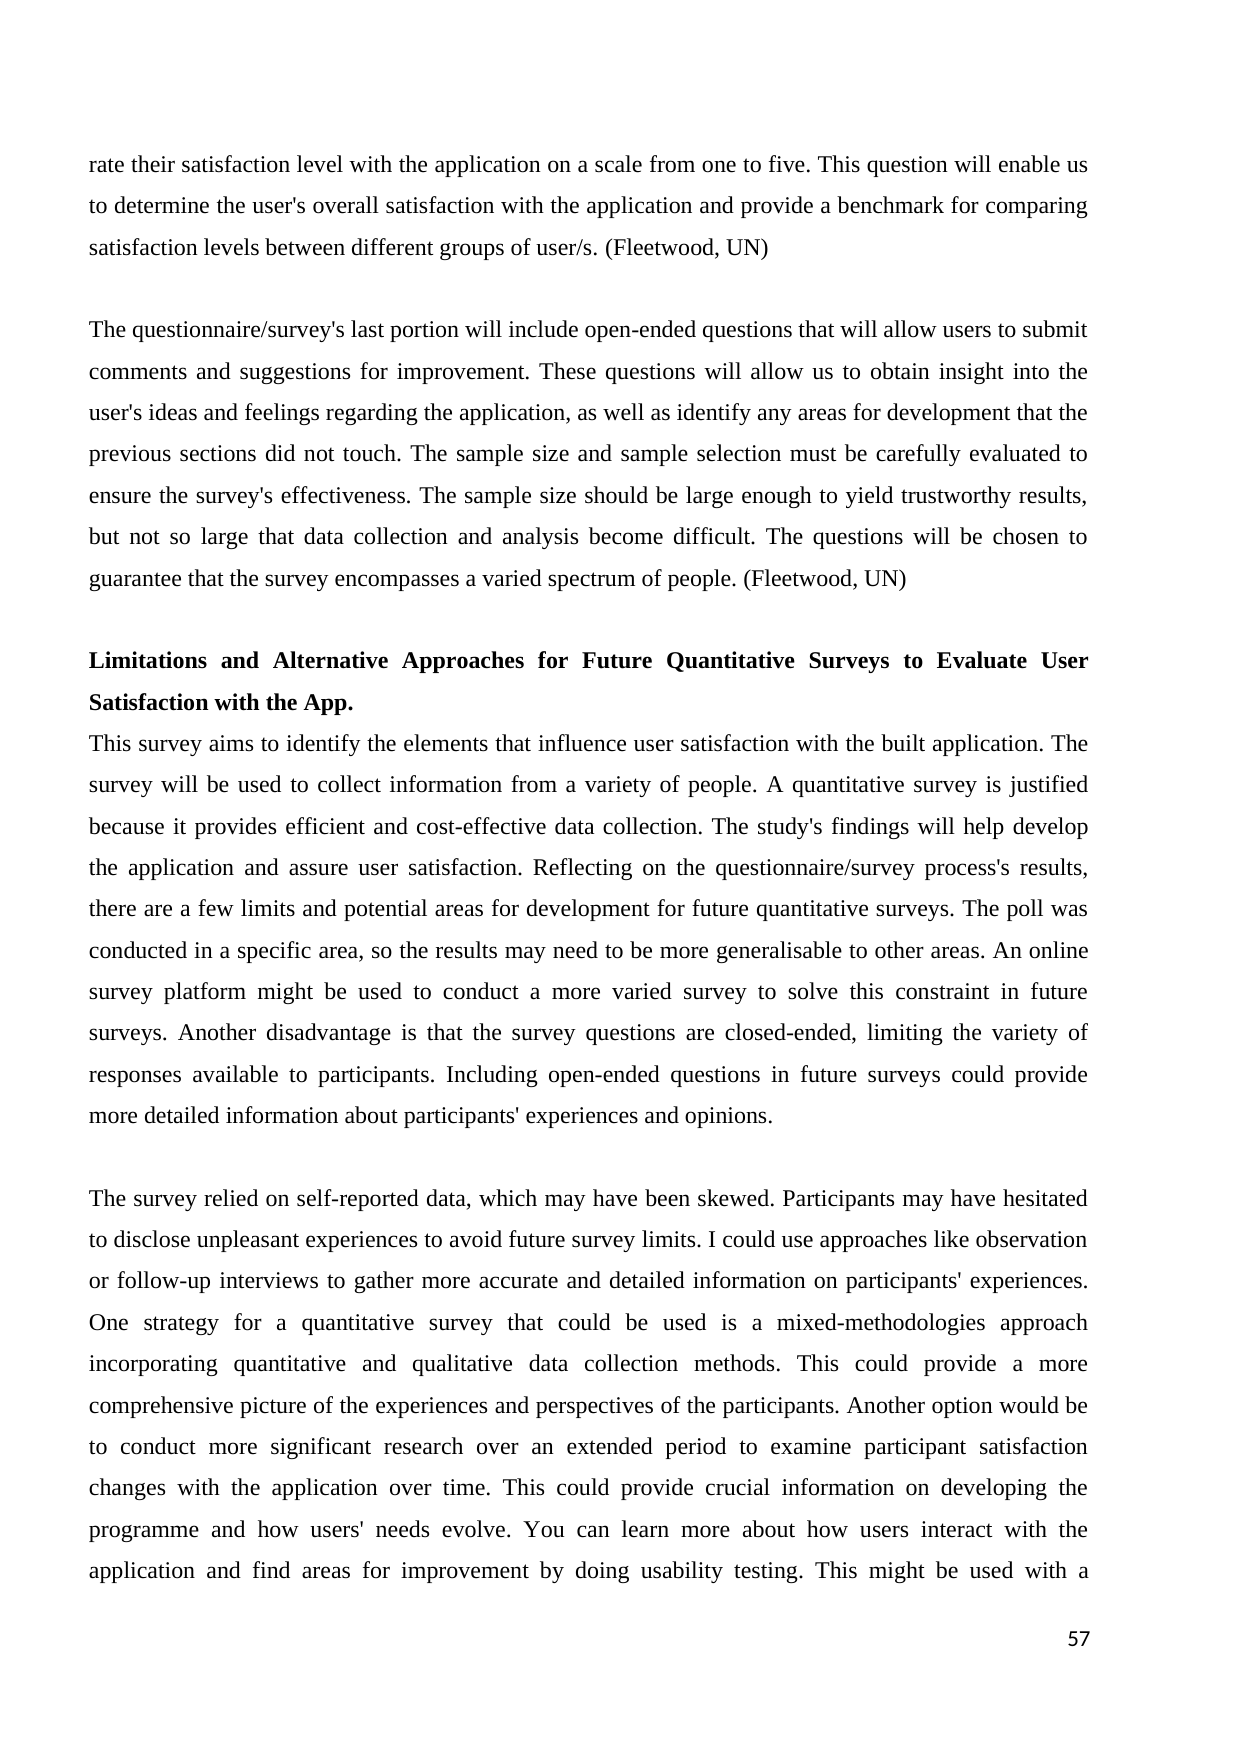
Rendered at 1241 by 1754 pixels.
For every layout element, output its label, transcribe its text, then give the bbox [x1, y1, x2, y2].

text Limitations and Alternative Approaches for Future Quantitative Surveys to Evaluate User Satisfaction with the App. [89, 646, 1090, 715]
text The questionnaire/survey's last portion will include open-ended questions that will allow users to submit comments and suggestions for improvement. These questions will allow us to obtain insight into the user's ideas and feelings regarding the application, as well as identify any areas for development that the previous sections did not touch. The sample size and sample selection must be carefully evaluated to ensure the survey's effectiveness. The sample size should be large enough to yield trustworthy results, but not so large that data collection and analysis become difficult. The questions will be chosen to guarantee that the survey encompasses a varied spectrum of people. (Fleetwood, UN) [89, 315, 1090, 591]
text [89, 1184, 1090, 1584]
text This survey aims to identify the elements that influence user satisfaction with the built application. The survey will be used to collect information from a variety of people. A quantitative survey is justified because it provides efficient and cost-effective data collection. The study's findings will help develop the application and assure user satisfaction. Reflecting on the questionnaire/survey process's results, there are a few limits and potential areas for development for future quantitative surveys. The poll was conducted in a specific area, so the results may need to be more generalisable to other areas. An online survey platform might be used to conduct a more varied survey to solve this constraint in future surveys. Another disadvantage is that the survey questions are closed-ended, limiting the variety of responses available to participants. Including open-ended questions in future surveys could provide more detailed information about participants' experiences and opinions. [89, 729, 1090, 1129]
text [89, 150, 1090, 260]
